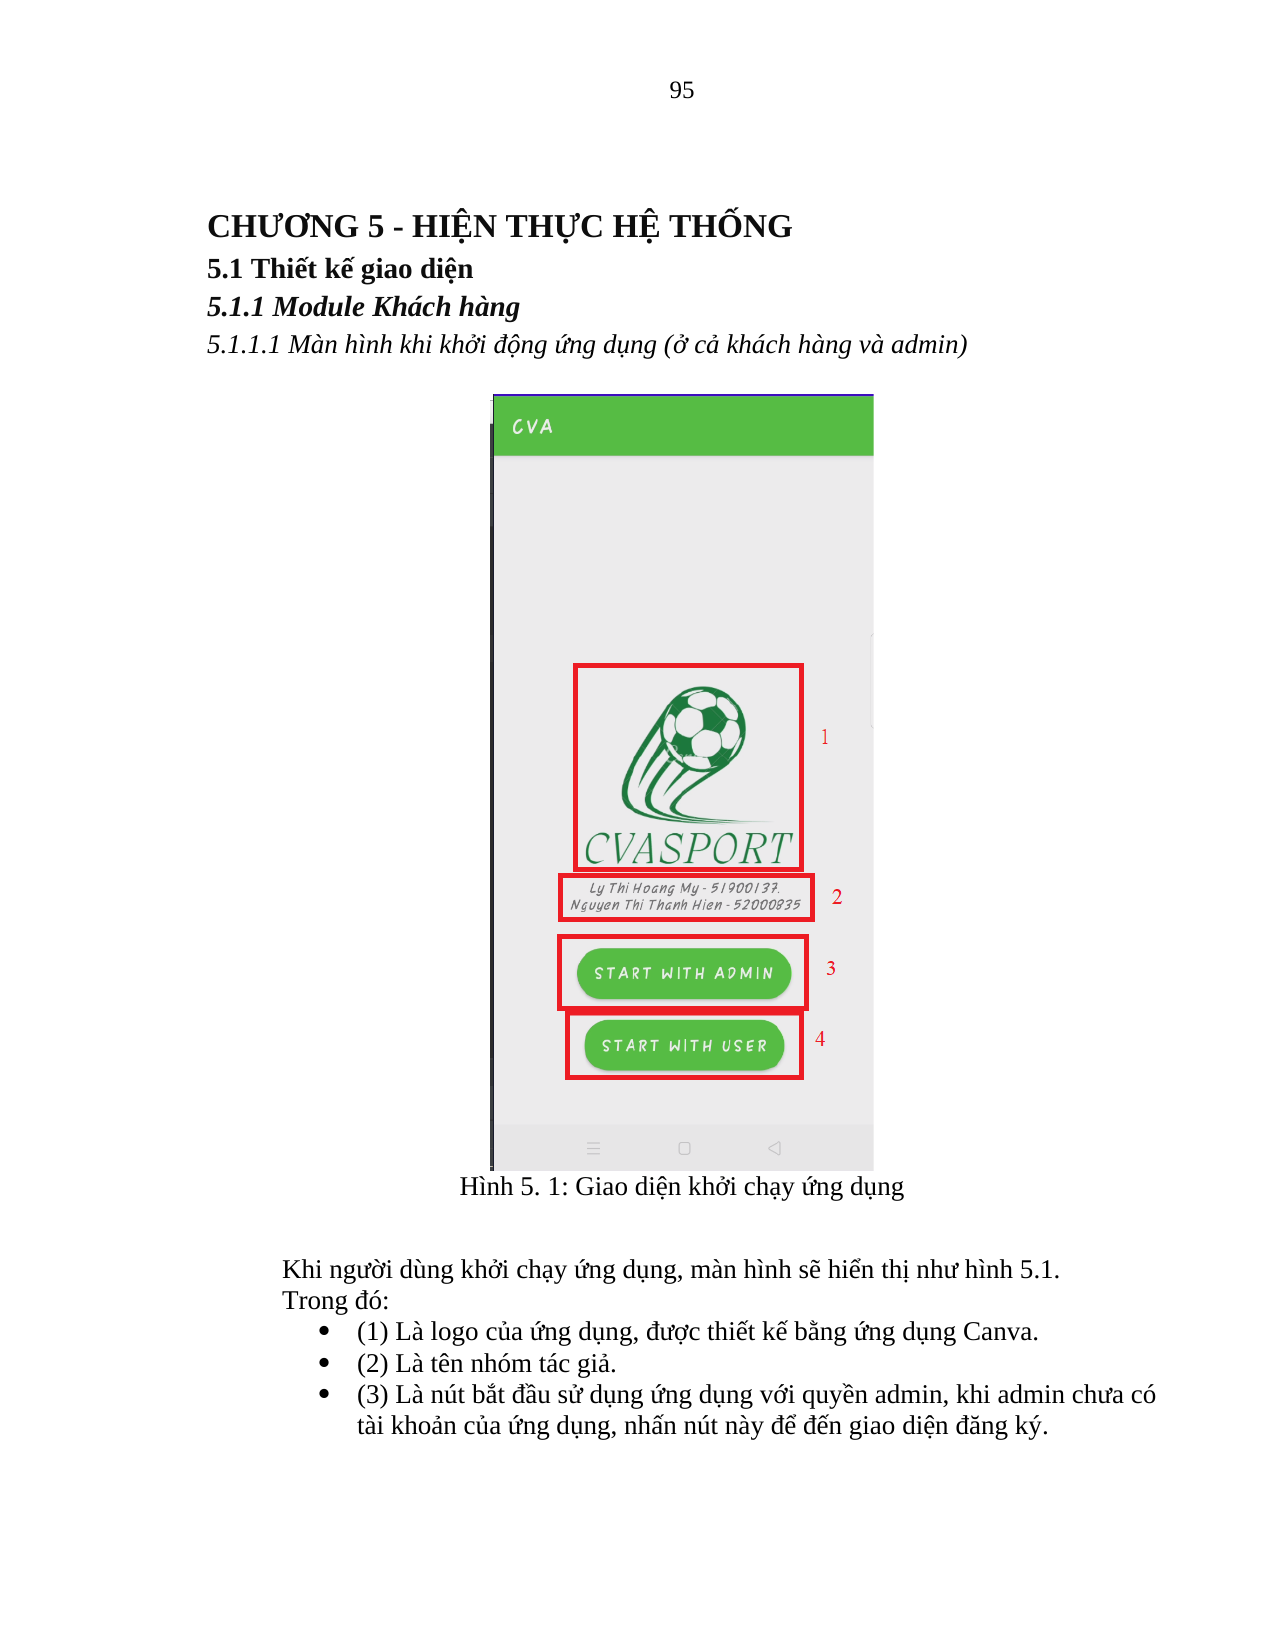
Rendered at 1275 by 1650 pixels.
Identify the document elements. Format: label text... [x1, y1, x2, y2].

list (3) Là nút bắt đầu sử dụng ứng dụng với quyền admin, khi admin chưa có tài khoản của ứng dụng, nhấn nút này để đến giao diện đăng ký. [319, 1378, 1157, 1440]
list (2) Là tên nhóm tác giả. [319, 1347, 1157, 1378]
subtitle CHƯƠNG 5 - HIỆN THỰC HỆ THỐNG [207, 207, 1157, 245]
subtitle 5.1.1 Module Khách hàng [207, 289, 1157, 323]
picture [490, 394, 874, 1171]
text 5.1.1.1 Màn hình khi khởi động ứng dụng (ở cả khách hàng và admin) [207, 328, 1157, 359]
text Khi người dùng khởi chạy ứng dụng, màn hình sẽ hiển thị như hình 5.1. [207, 1253, 1157, 1284]
text Hình 5. 1: Giao diện khởi chạy ứng dụng [207, 1170, 1157, 1201]
list (1) Là logo của ứng dụng, được thiết kế bằng ứng dụng Canva. [319, 1316, 1157, 1347]
text Trong đó: [207, 1284, 1157, 1316]
subtitle 5.1 Thiết kế giao diện [207, 251, 1157, 284]
